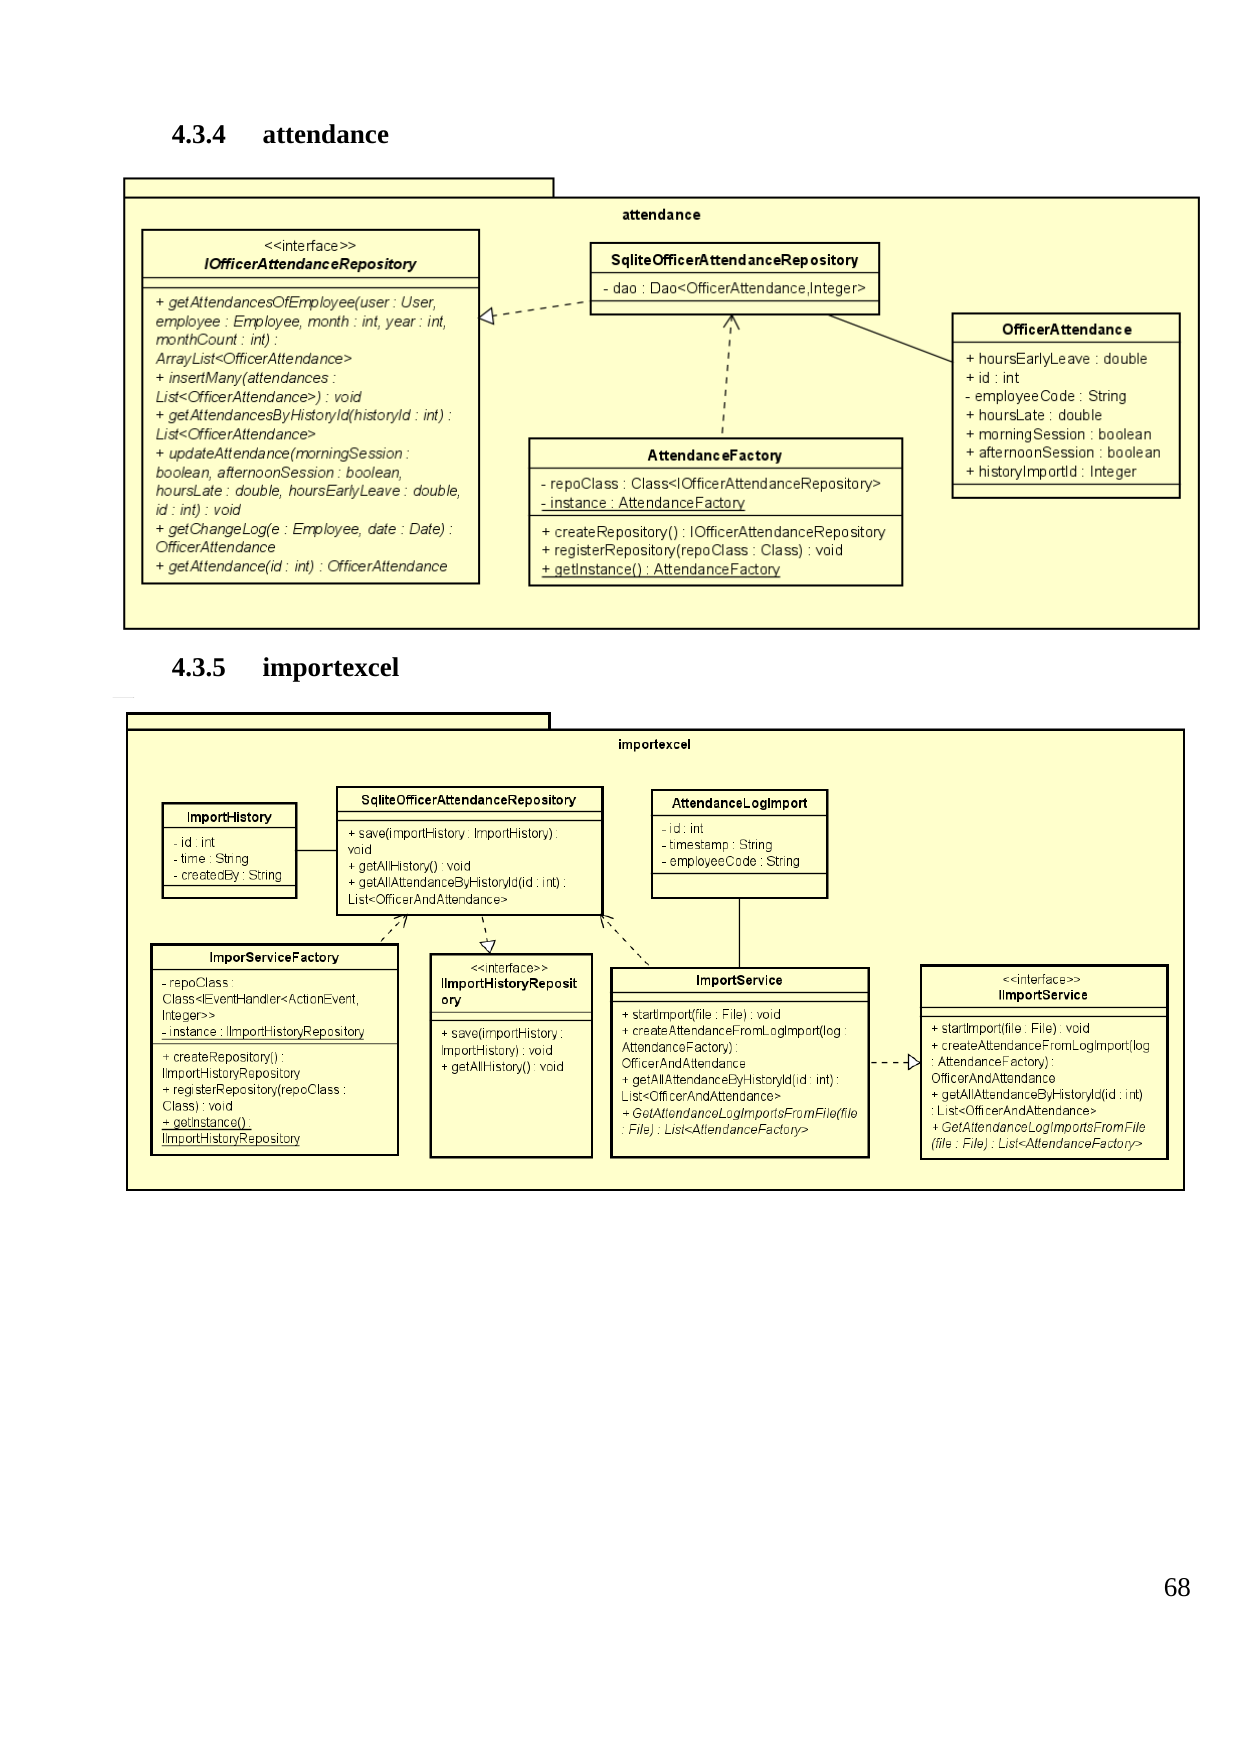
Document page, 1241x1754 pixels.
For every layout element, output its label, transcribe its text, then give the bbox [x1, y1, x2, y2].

subtitle attendance [172, 118, 1191, 149]
picture [112, 164, 1211, 636]
picture [112, 697, 1195, 1199]
subtitle importexcel [172, 651, 1191, 682]
